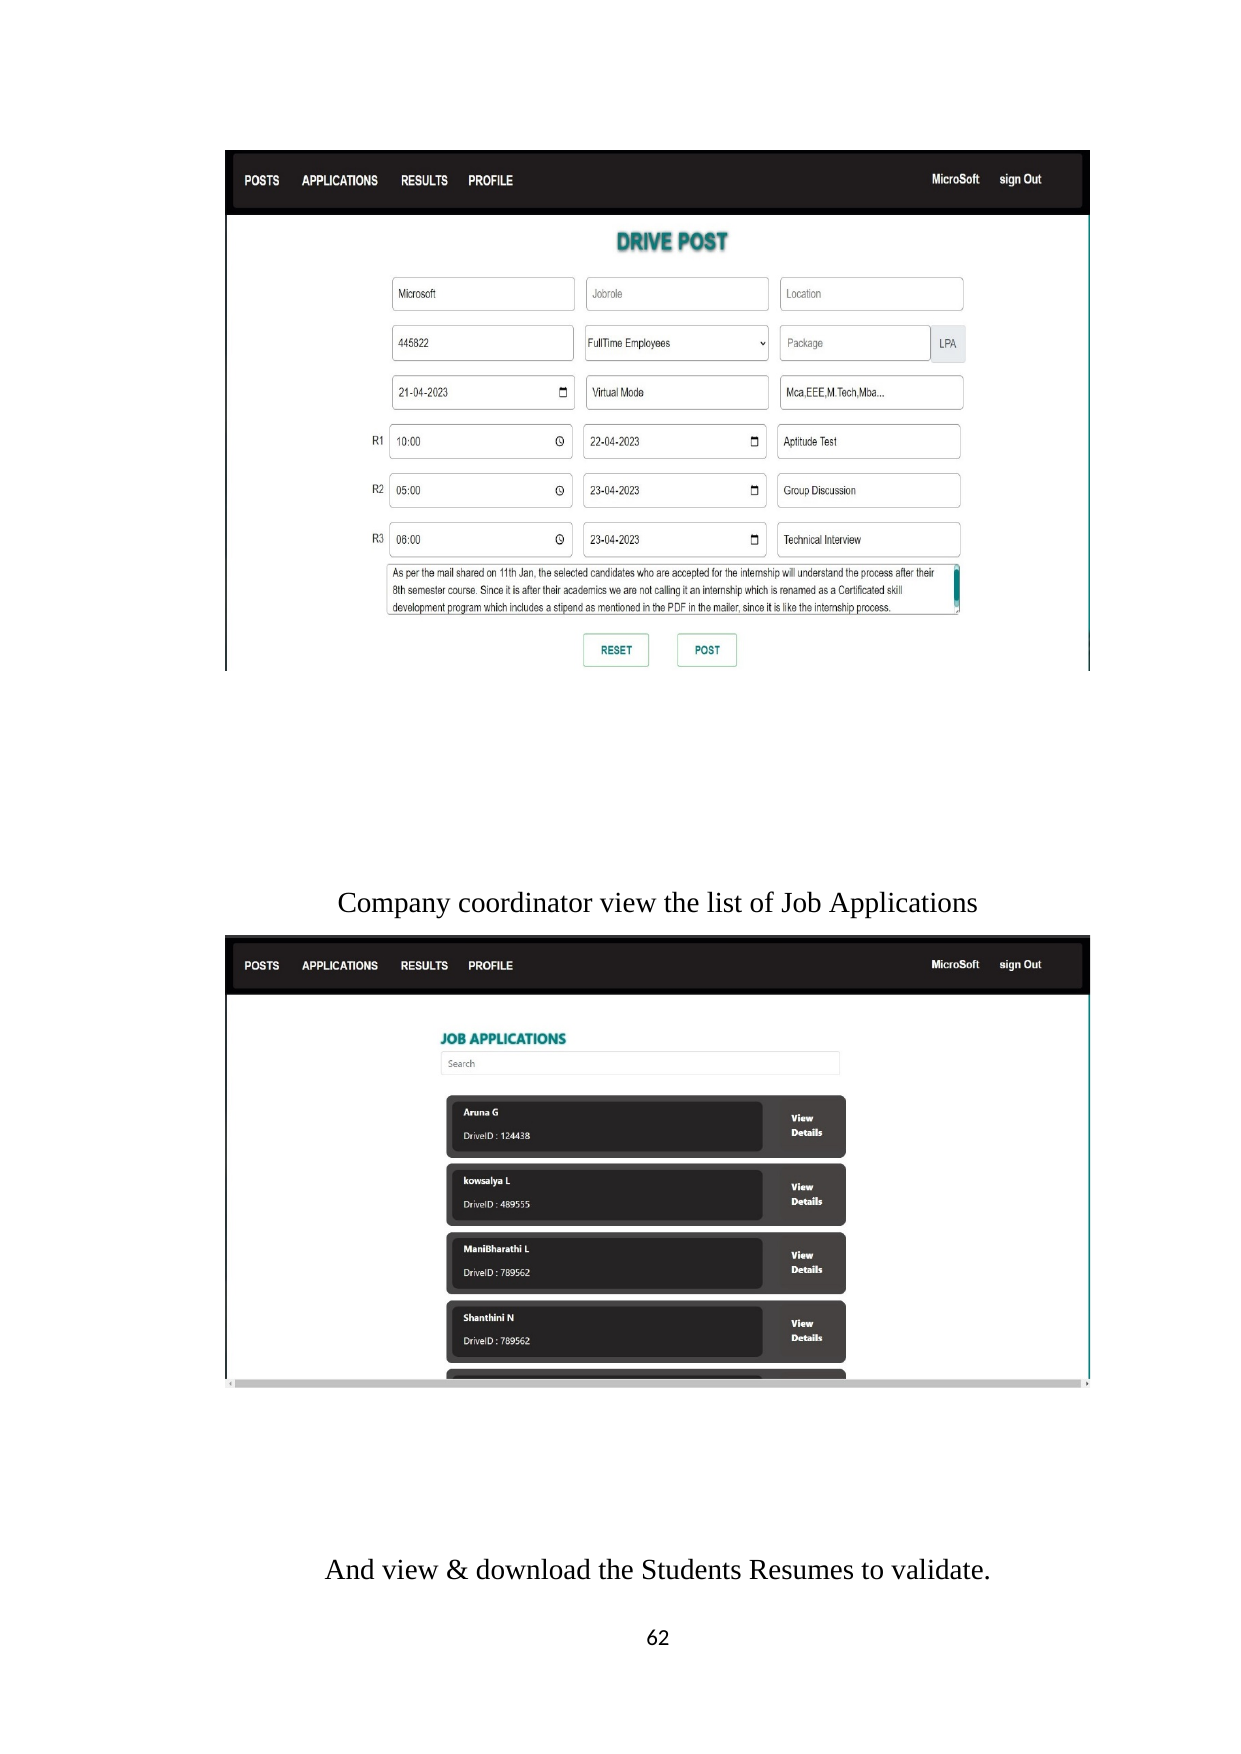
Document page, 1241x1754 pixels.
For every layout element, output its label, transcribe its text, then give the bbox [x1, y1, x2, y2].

text Company coordinator view the list of Job Applications [225, 886, 1090, 919]
text And view & download the Students Resumes to validate. [225, 1552, 1090, 1586]
picture [225, 150, 1090, 671]
picture [225, 935, 1091, 1388]
